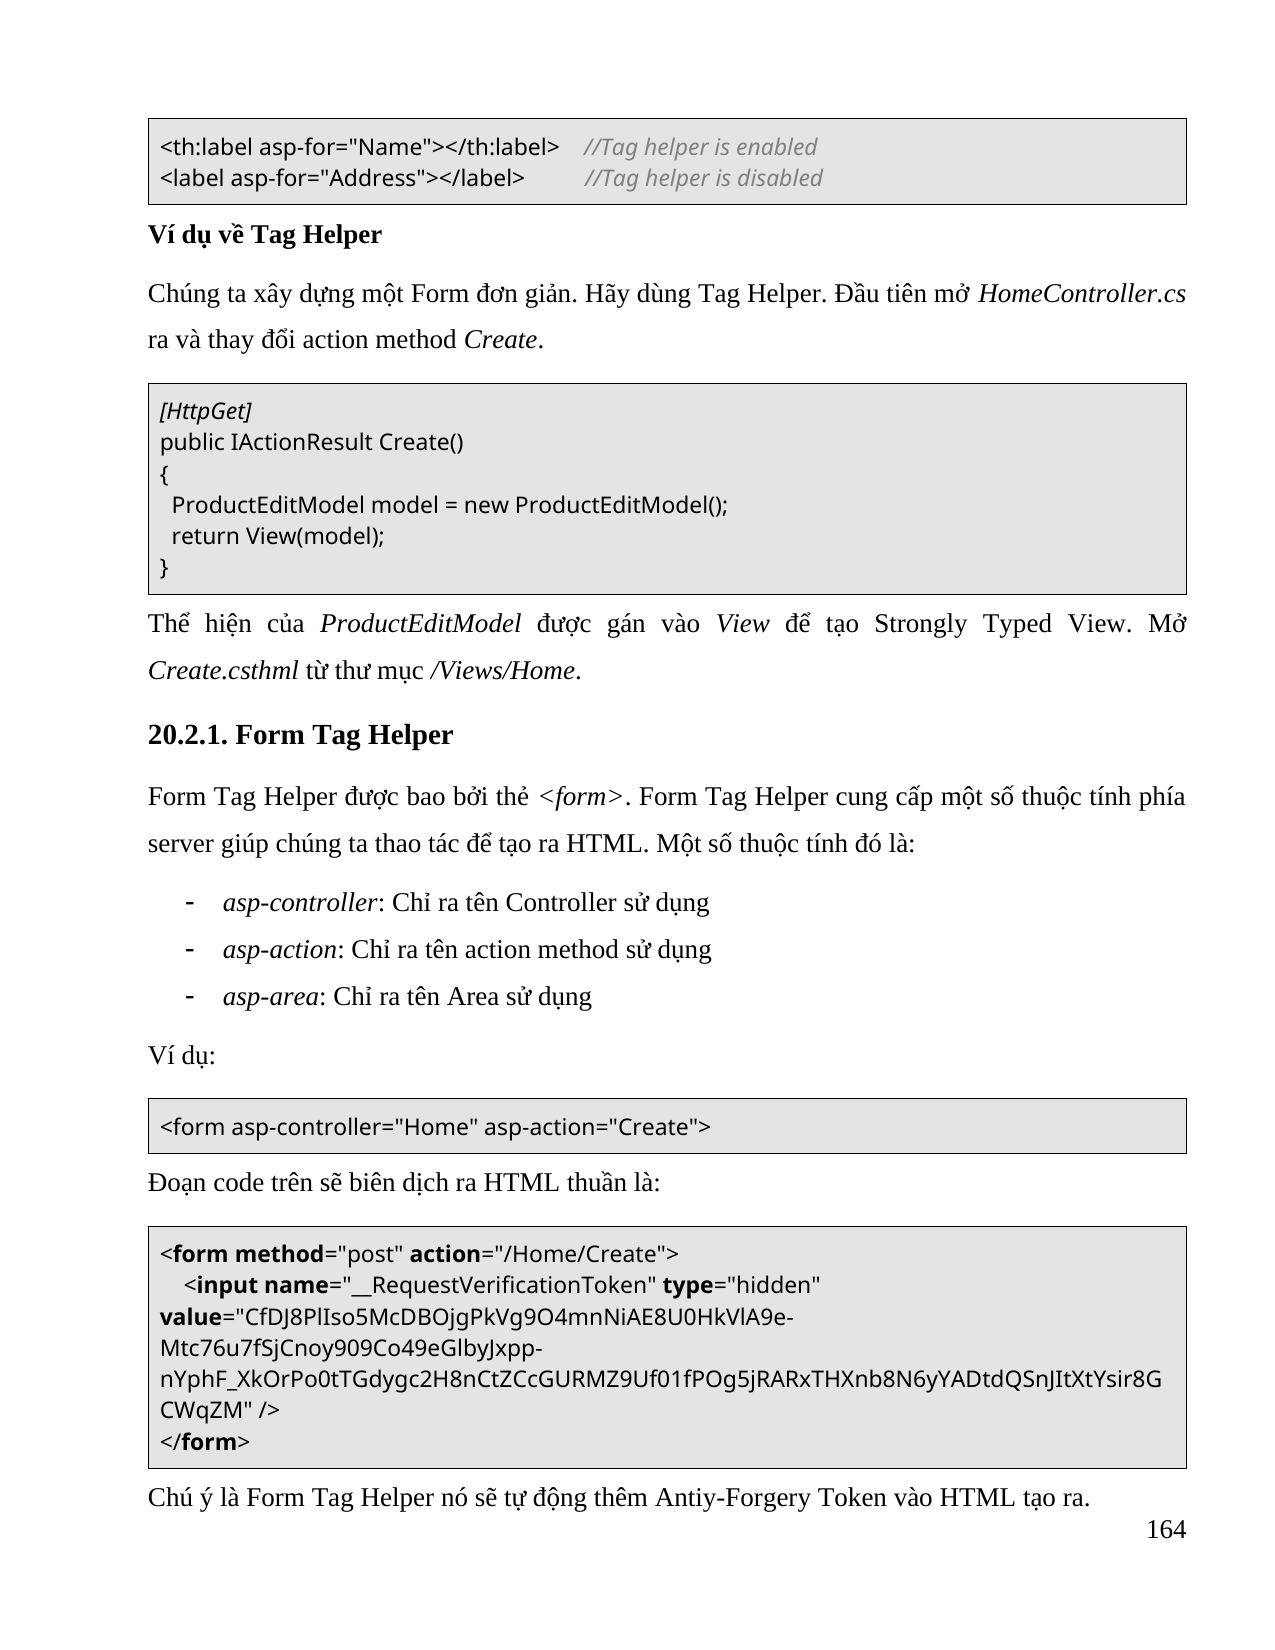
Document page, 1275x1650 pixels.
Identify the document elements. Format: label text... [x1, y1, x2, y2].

text Đoạn code trên sẽ biên dịch ra HTML thuần là: [148, 1167, 1186, 1198]
text Chú ý là Form Tag Helper nó sẽ tự động thêm Antiy-Forgery Token vào HTML tạo ra. [148, 1482, 1186, 1513]
table_header <form asp-controller="Home" asp-action="Create"> [149, 1099, 1186, 1153]
list asp-controller: Chỉ ra tên Controller sử dụng [185, 886, 1186, 917]
text Ví dụ: [148, 1039, 1186, 1070]
text Chúng ta xây dựng một Form đơn giản. Hãy dùng Tag Helper. Đầu tiên mở HomeController.cs ra và thay đổi action method Create. [148, 277, 1186, 355]
table_header <th:label asp-for="Name"></th:label> //Tag helper is enabled <label asp-for="Address"></label> //Tag helper is disabled [149, 119, 1186, 204]
text Thể hiện của ProductEditModel được gán vào View để tạo Strongly Typed View. Mở Create.csthml từ thư mục /Views/Home. [148, 607, 1186, 685]
table_header <form method="post" action="/Home/Create"> <input name="__RequestVerificationToken" type="hidden" value="CfDJ8PlIso5McDBOjgPkVg9O4mnNiAE8U0HkVlA9e-Mtc76u7fSjCnoy909Co49eGlbyJxpp-nYphF_XkOrPo0tTGdygc2H8nCtZCcGURMZ9Uf01fPOg5jRARxTHXnb8N6yYADtdQSnJItXtYsir8GCWqZM" /> </form> [149, 1227, 1186, 1468]
subtitle 20.2.1. Form Tag Helper [148, 717, 1186, 751]
list asp-action: Chỉ ra tên action method sử dụng [185, 933, 1186, 964]
text Ví dụ về Tag Helper [148, 218, 1186, 249]
table_header [HttpGet] public IActionResult Create() { ProductEditModel model = new ProductEditModel(); return View(model); } [149, 384, 1186, 594]
text Form Tag Helper được bao bởi thẻ <form>. Form Tag Helper cung cấp một số thuộc tính phía server giúp chúng ta thao tác để tạo ra HTML. Một số thuộc tính đó là: [148, 780, 1186, 858]
list asp-area: Chỉ ra tên Area sử dụng [185, 980, 1186, 1011]
